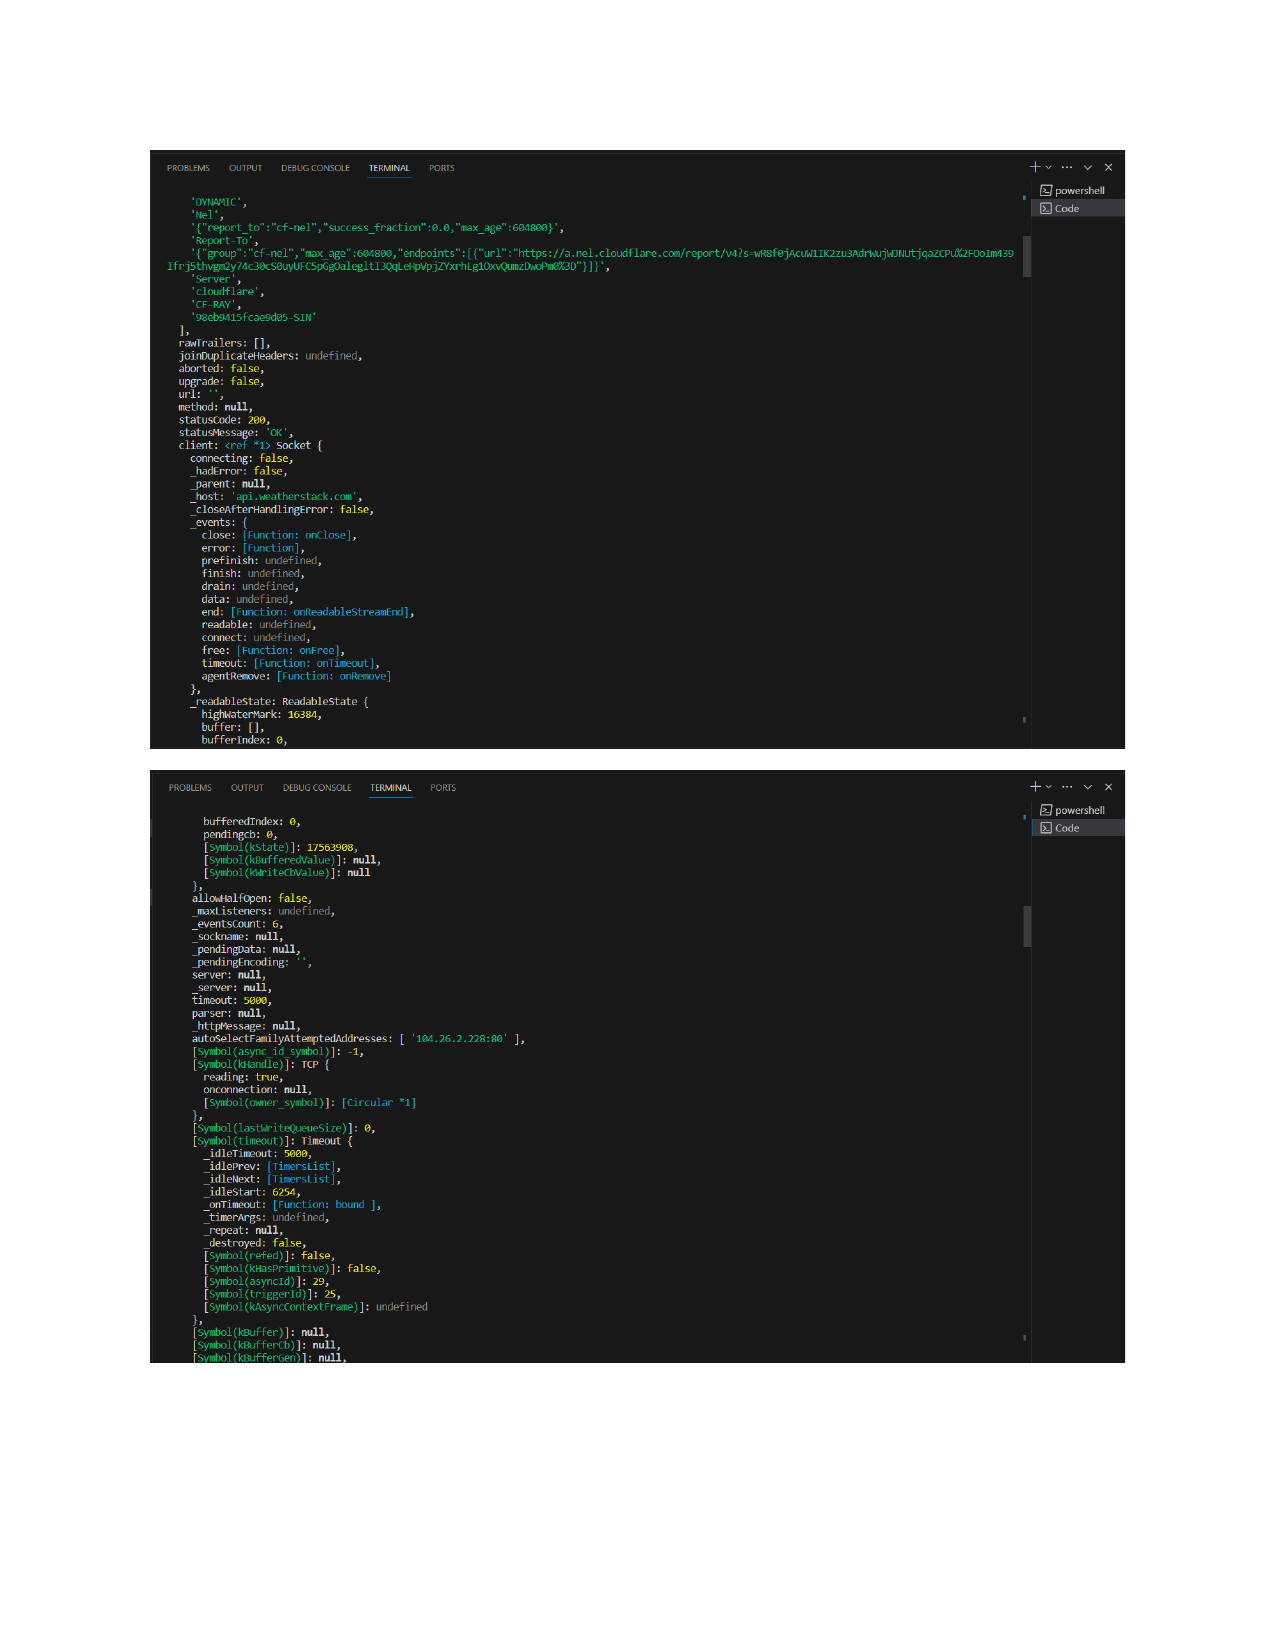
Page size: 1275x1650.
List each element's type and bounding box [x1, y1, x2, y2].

picture [150, 770, 1125, 1363]
picture [150, 150, 1125, 749]
